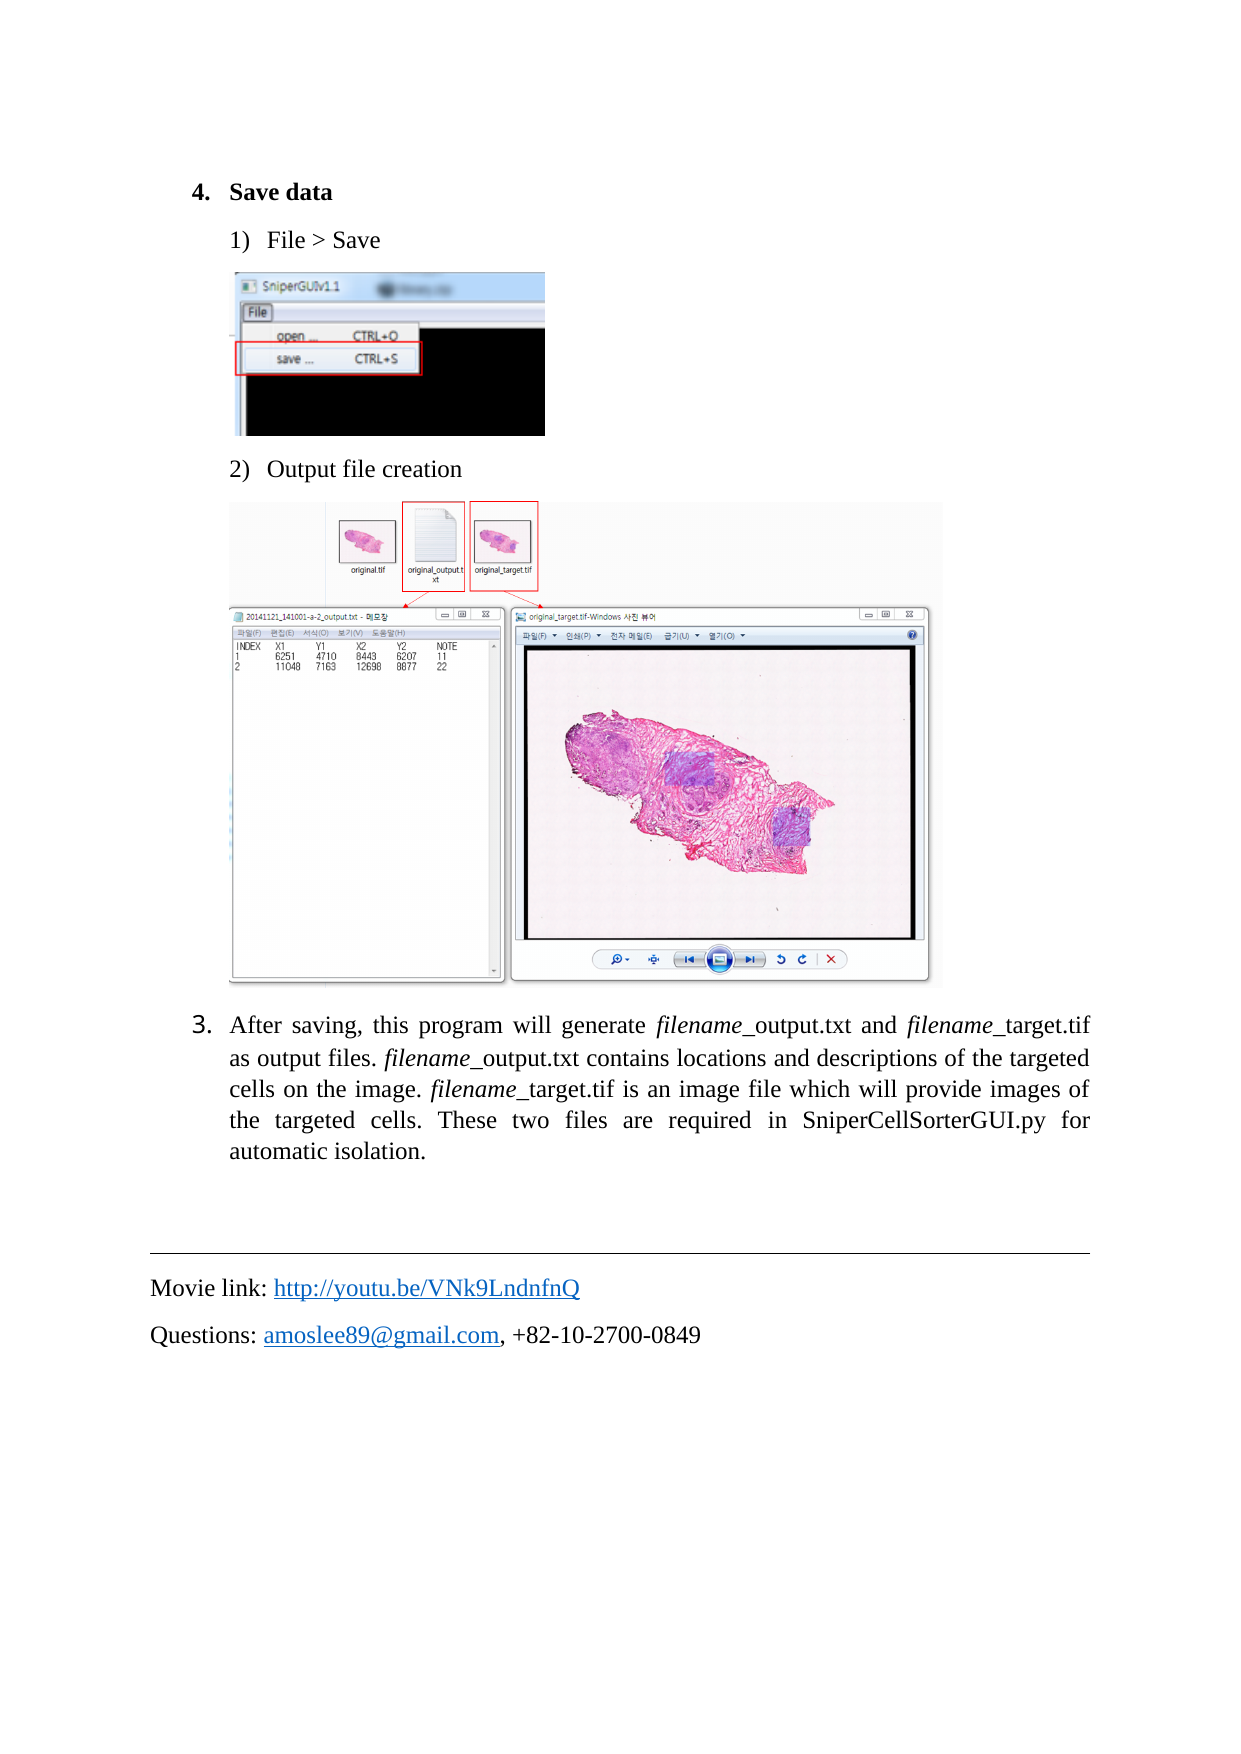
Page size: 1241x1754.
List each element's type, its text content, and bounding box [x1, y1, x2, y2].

text Movie link: http://youtu.be/VNk9LndnfnQ [150, 1273, 1090, 1302]
list Output file creation [229, 454, 1090, 483]
picture [229, 272, 545, 436]
list Save data [192, 177, 1090, 206]
picture [229, 501, 943, 988]
list After saving, this program will generate filename_output.txt and filename_target.tif as output files. filename_output.txt contains locations and descriptions of the targeted cells on the image. filename_target.tif is an image file which will provide images of the targeted cells. These two files are required in SniperCellSorterGUI.py for automatic isolation. [192, 1007, 1090, 1165]
list File > Save [229, 225, 1090, 254]
text Questions: amoslee89@gmail.com, +82-10-2700-0849 [150, 1321, 1090, 1349]
